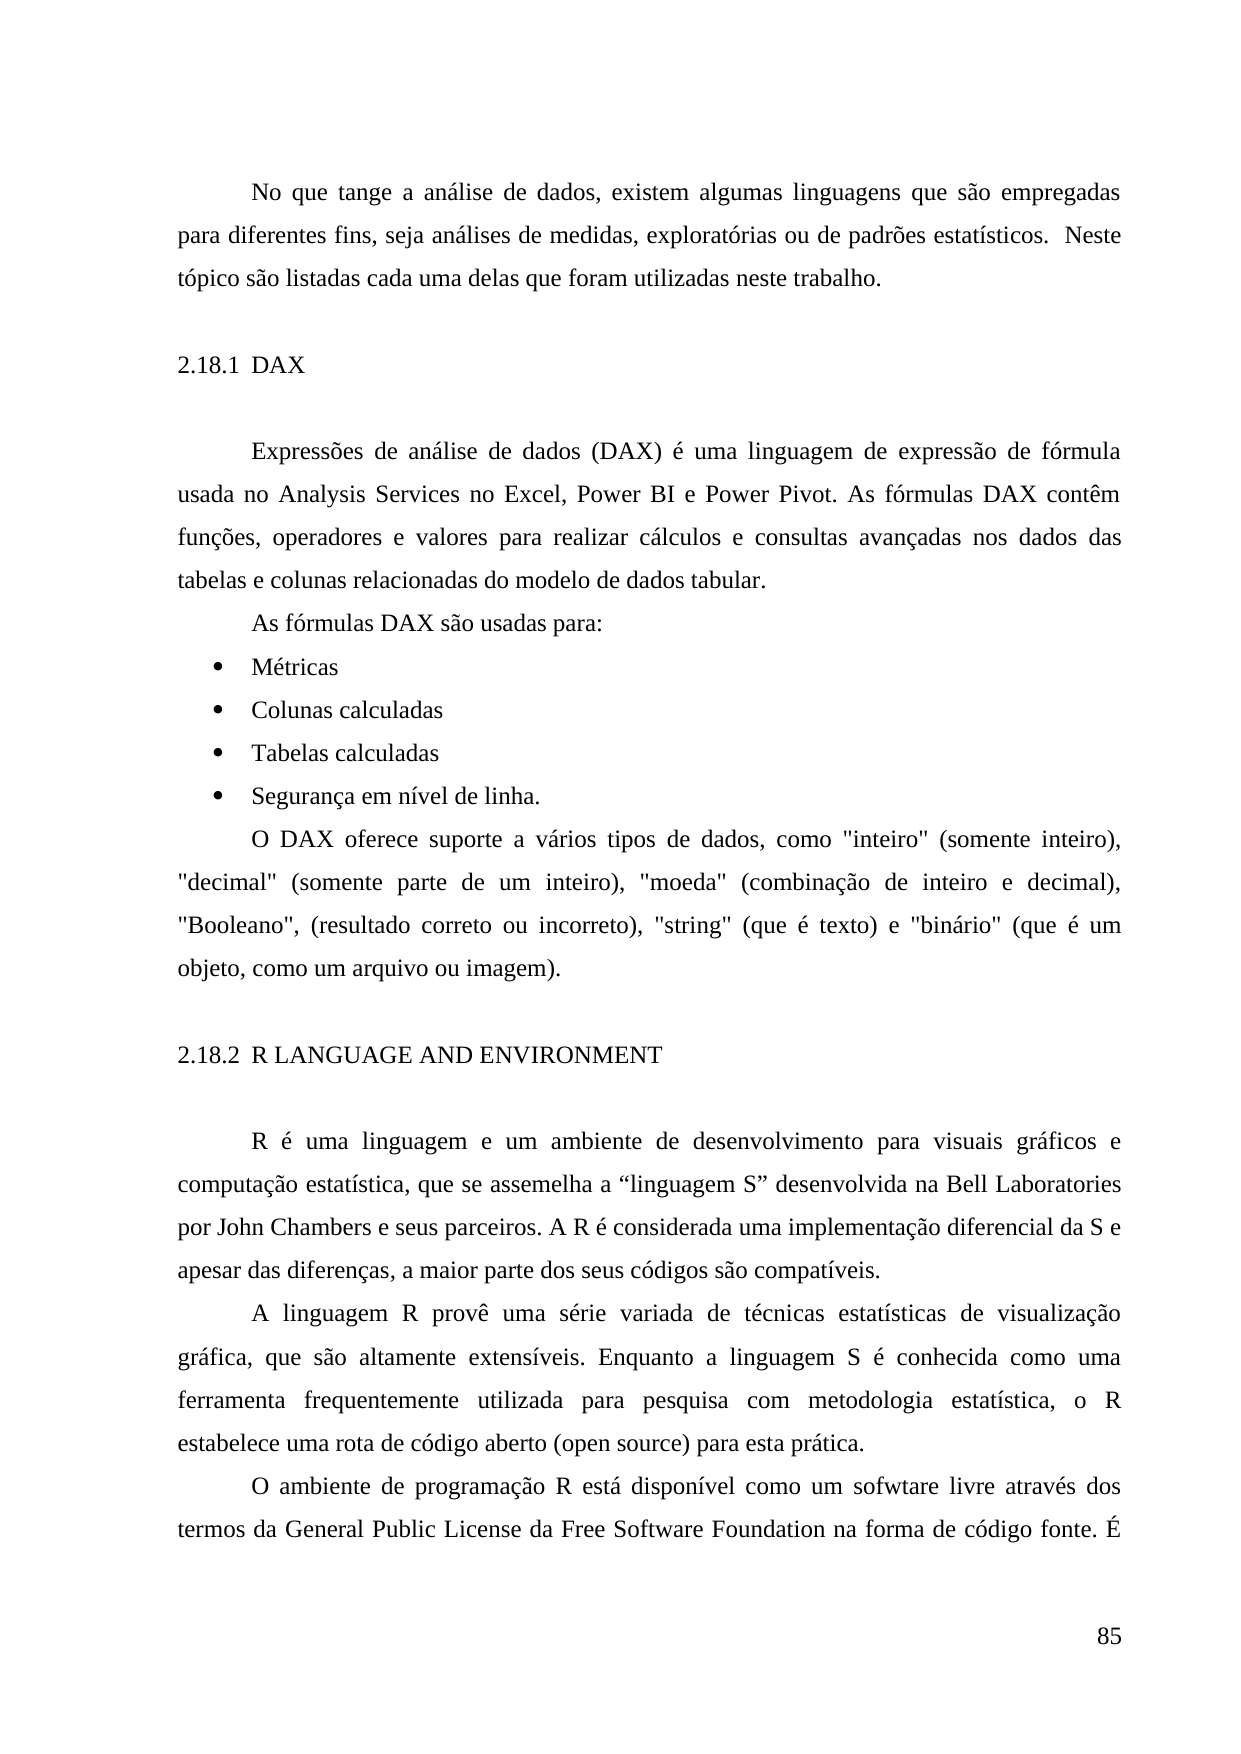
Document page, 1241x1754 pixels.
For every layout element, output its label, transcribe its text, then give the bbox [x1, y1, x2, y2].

subtitle R language and environment [177, 1040, 1122, 1068]
list Segurança em nível de linha. [140, 781, 1122, 810]
list Colunas calculadas [140, 695, 1122, 723]
text R é uma linguagem e um ambiente de desenvolvimento para visuais gráficos e computação estatística, que se assemelha a “linguagem S” desenvolvida na Bell Laboratories por John Chambers e seus parceiros. A R é considerada uma implementação diferencial da S e apesar das diferenças, a maior parte dos seus códigos são compatíveis. [177, 1126, 1122, 1284]
text As fórmulas DAX são usadas para: [177, 608, 1122, 637]
list Tabelas calculadas [140, 738, 1122, 767]
text O DAX oferece suporte a vários tipos de dados, como "inteiro" (somente inteiro), "decimal" (somente parte de um inteiro), "moeda" (combinação de inteiro e decimal), "Booleano", (resultado correto ou incorreto), "string" (que é texto) e "binário" (que é um objeto, como um arquivo ou imagem). [177, 824, 1122, 982]
subtitle DAX [177, 350, 1122, 378]
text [177, 1471, 1122, 1543]
text No que tange a análise de dados, existem algumas linguagens que são empregadas para diferentes fins, seja análises de medidas, exploratórias ou de padrões estatísticos. Neste tópico são listadas cada uma delas que foram utilizadas neste trabalho. [177, 177, 1122, 292]
text A linguagem R provê uma série variada de técnicas estatísticas de visualização gráfica, que são altamente extensíveis. Enquanto a linguagem S é conhecida como uma ferramenta frequentemente utilizada para pesquisa com metodologia estatística, o R estabelece uma rota de código aberto (open source) para esta prática. [177, 1298, 1122, 1457]
text Expressões de análise de dados (DAX) é uma linguagem de expressão de fórmula usada no Analysis Services no Excel, Power BI e Power Pivot. As fórmulas DAX contêm funções, operadores e valores para realizar cálculos e consultas avançadas nos dados das tabelas e colunas relacionadas do modelo de dados tabular. [177, 436, 1122, 594]
list Métricas [140, 652, 1122, 680]
